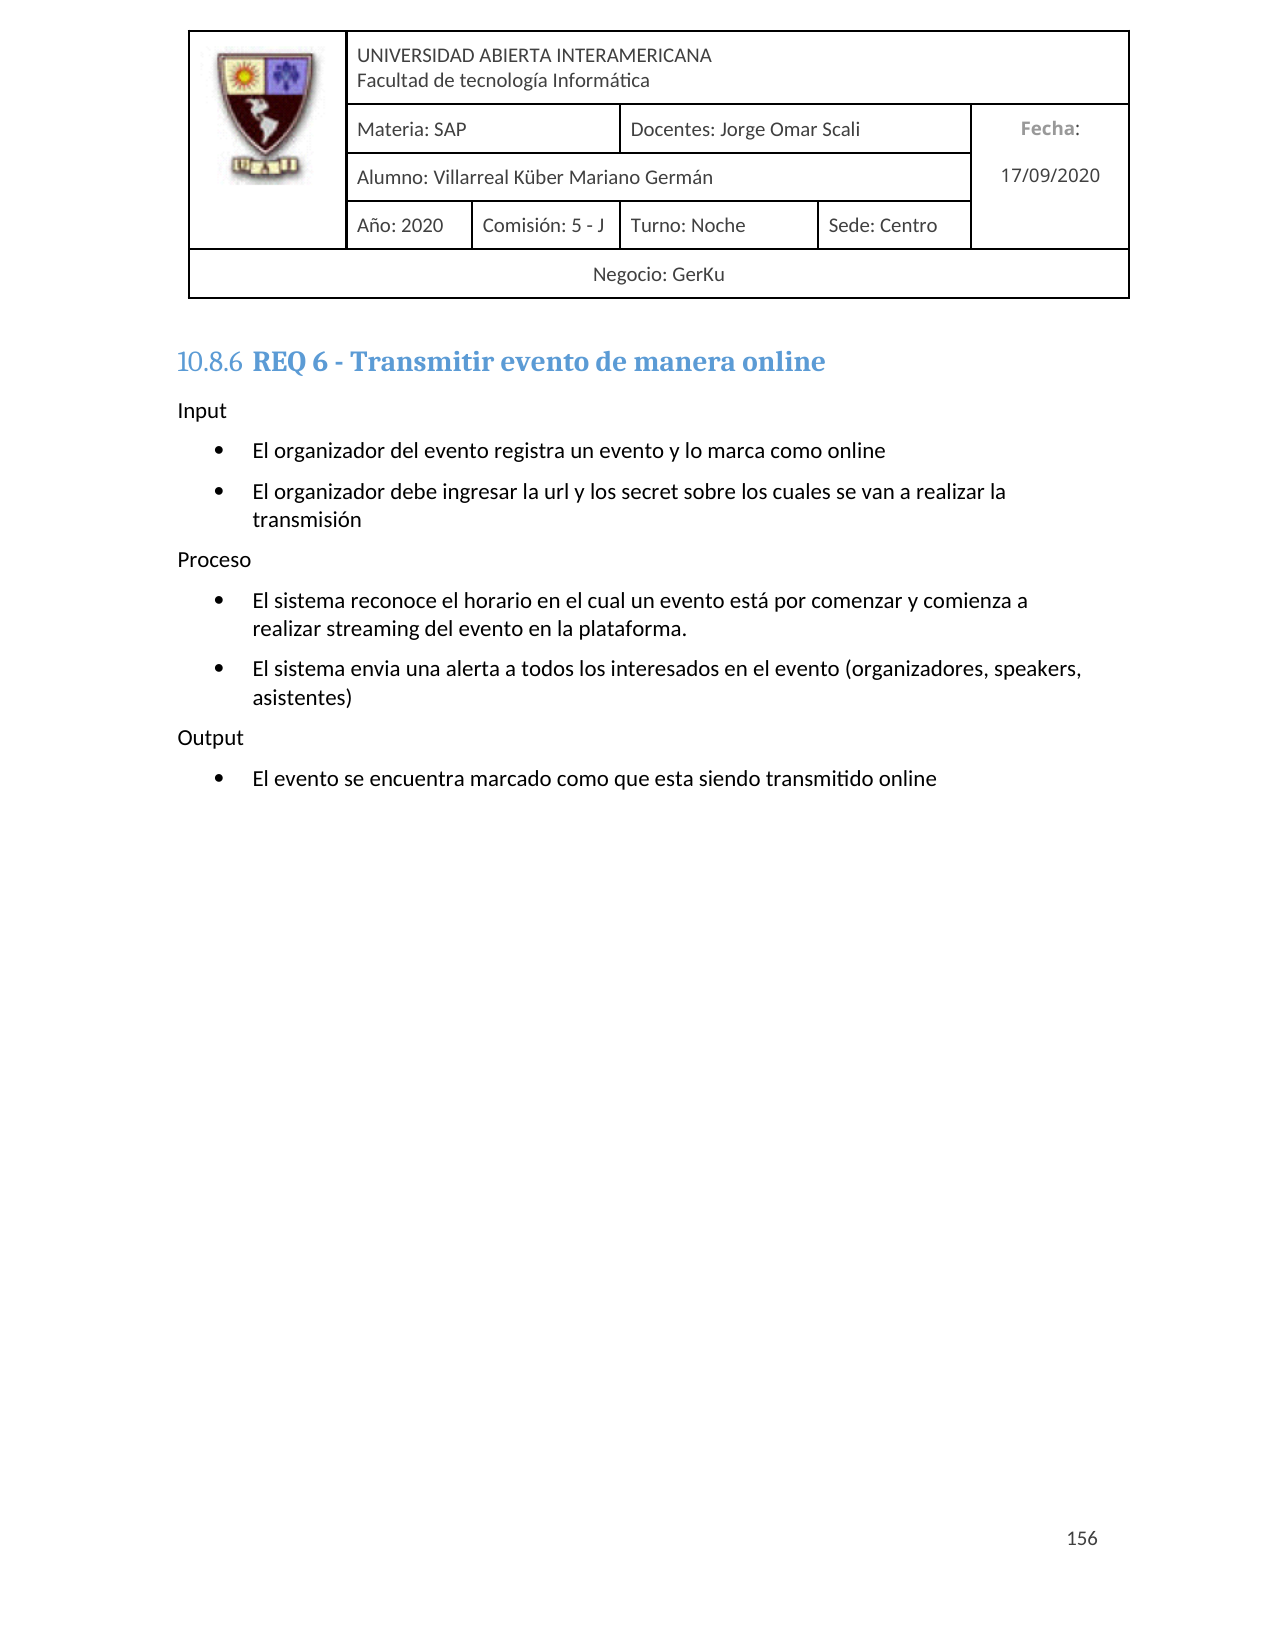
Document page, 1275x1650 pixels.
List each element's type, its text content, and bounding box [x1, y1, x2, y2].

text Input [177, 396, 1098, 424]
list El evento se encuentra marcado como que esta siendo transmitido online [215, 764, 1098, 792]
list El organizador debe ingresar la url y los secret sobre los cuales se van a realizar la transmisión [215, 477, 1098, 533]
subtitle REQ 6 - Transmitir evento de manera online [177, 345, 1098, 378]
list El sistema envia una alerta a todos los interesados en el evento (organizadores, speakers, asistentes) [215, 654, 1098, 711]
list El organizador del evento registra un evento y lo marca como online [215, 436, 1098, 464]
picture [198, 42, 332, 192]
text Proceso [177, 546, 1098, 573]
list El sistema reconoce el horario en el cual un evento está por comenzar y comienza a realizar streaming del evento en la plataforma. [215, 586, 1098, 642]
text Output [177, 723, 1098, 751]
